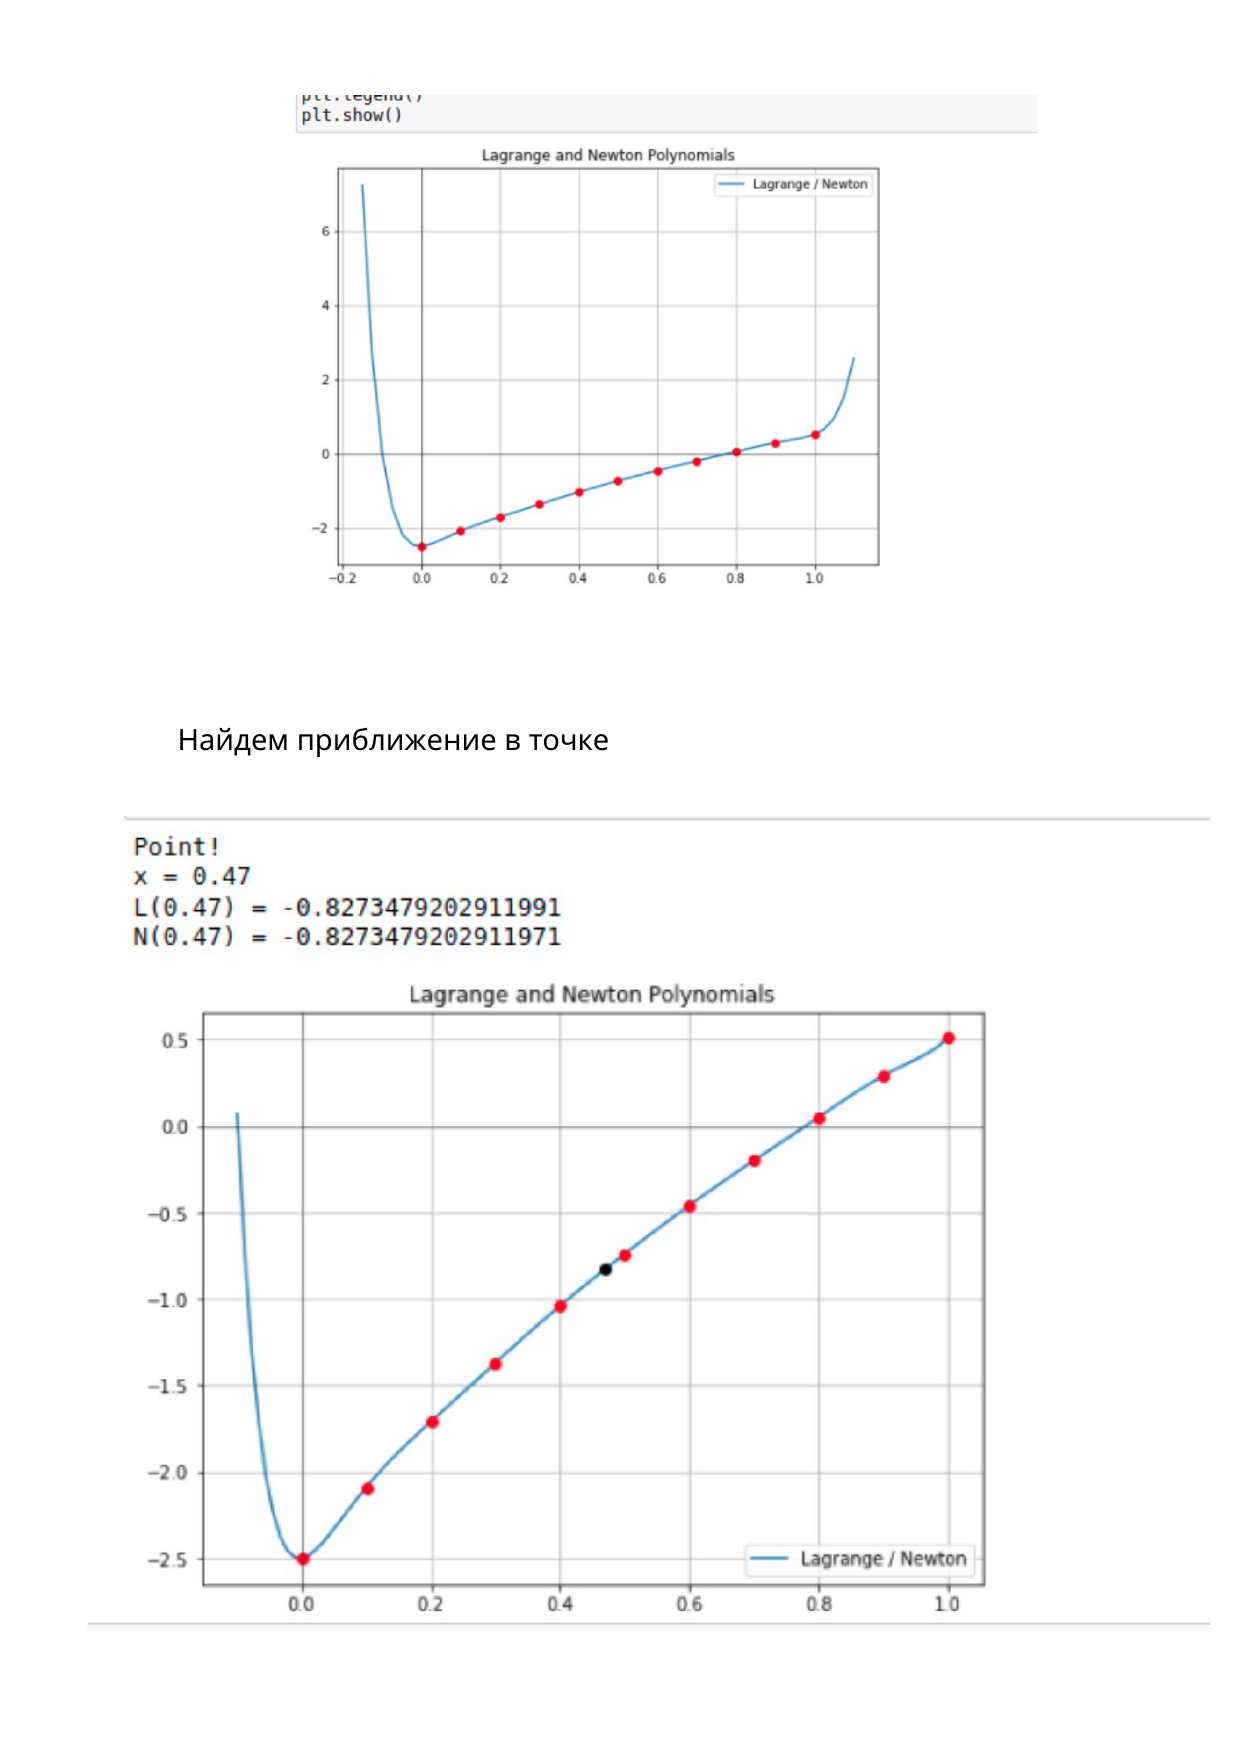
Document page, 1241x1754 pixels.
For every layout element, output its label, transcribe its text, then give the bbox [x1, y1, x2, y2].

picture [274, 95, 1037, 607]
picture [87, 816, 1211, 1632]
text Найдем приближение в точке [177, 719, 1211, 759]
